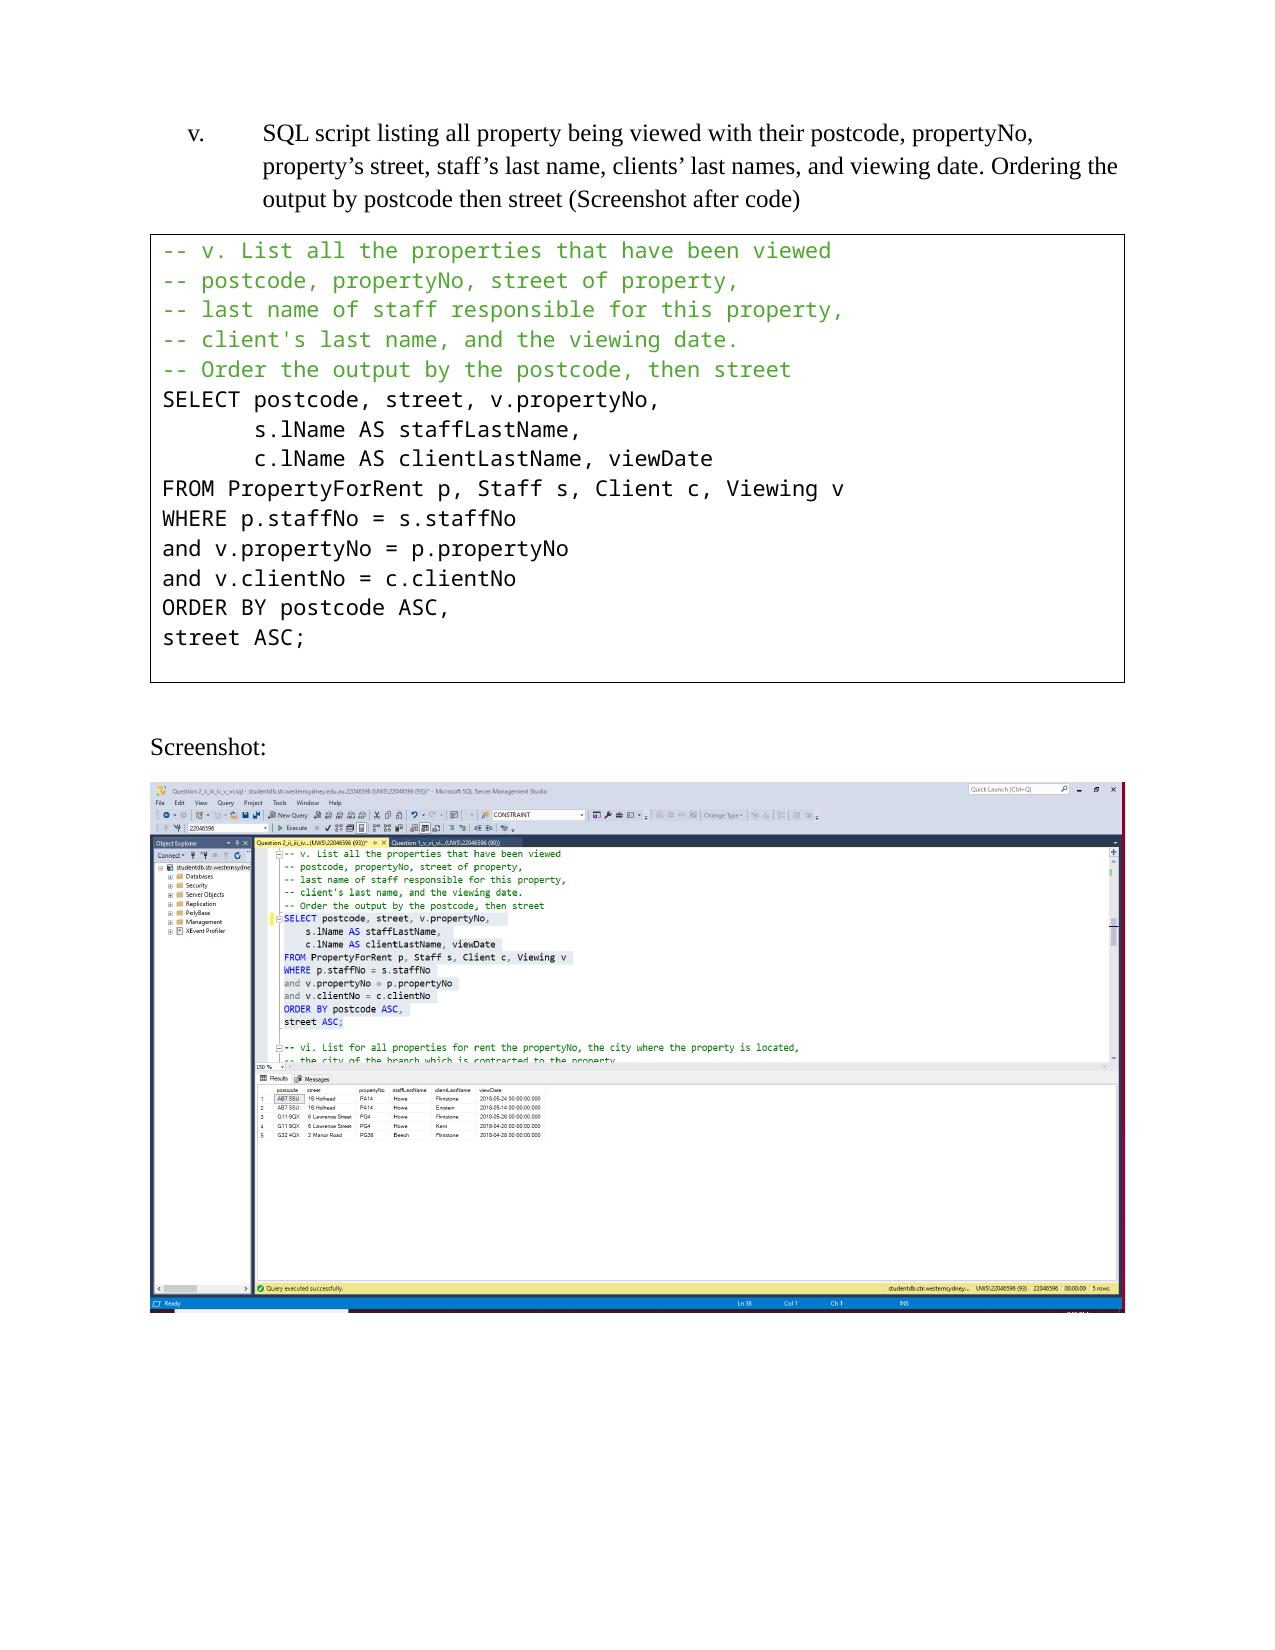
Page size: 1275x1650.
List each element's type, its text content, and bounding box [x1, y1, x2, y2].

list SQL script listing all property being viewed with their postcode, propertyNo, property’s street, staff’s last name, clients’ last names, and viewing date. Ordering the output by postcode then street (Screenshot after code) [187, 118, 1125, 213]
picture [150, 782, 1125, 1313]
table_header -- v. List all the properties that have been viewed -- postcode, propertyNo, street of property, -- last name of staff responsible for this property, -- client's last name, and the viewing date. -- Order the output by the postcode, then street SELECT postcode, street, v.propertyNo, s.lName AS staffLastName, c.lName AS clientLastName, viewDate FROM PropertyForRent p, Staff s, Client c, Viewing v WHERE p.staffNo = s.staffNo and v.propertyNo = p.propertyNo and v.clientNo = c.clientNo ORDER BY postcode ASC, street ASC; [151, 235, 1124, 682]
text Screenshot: [150, 732, 1125, 761]
